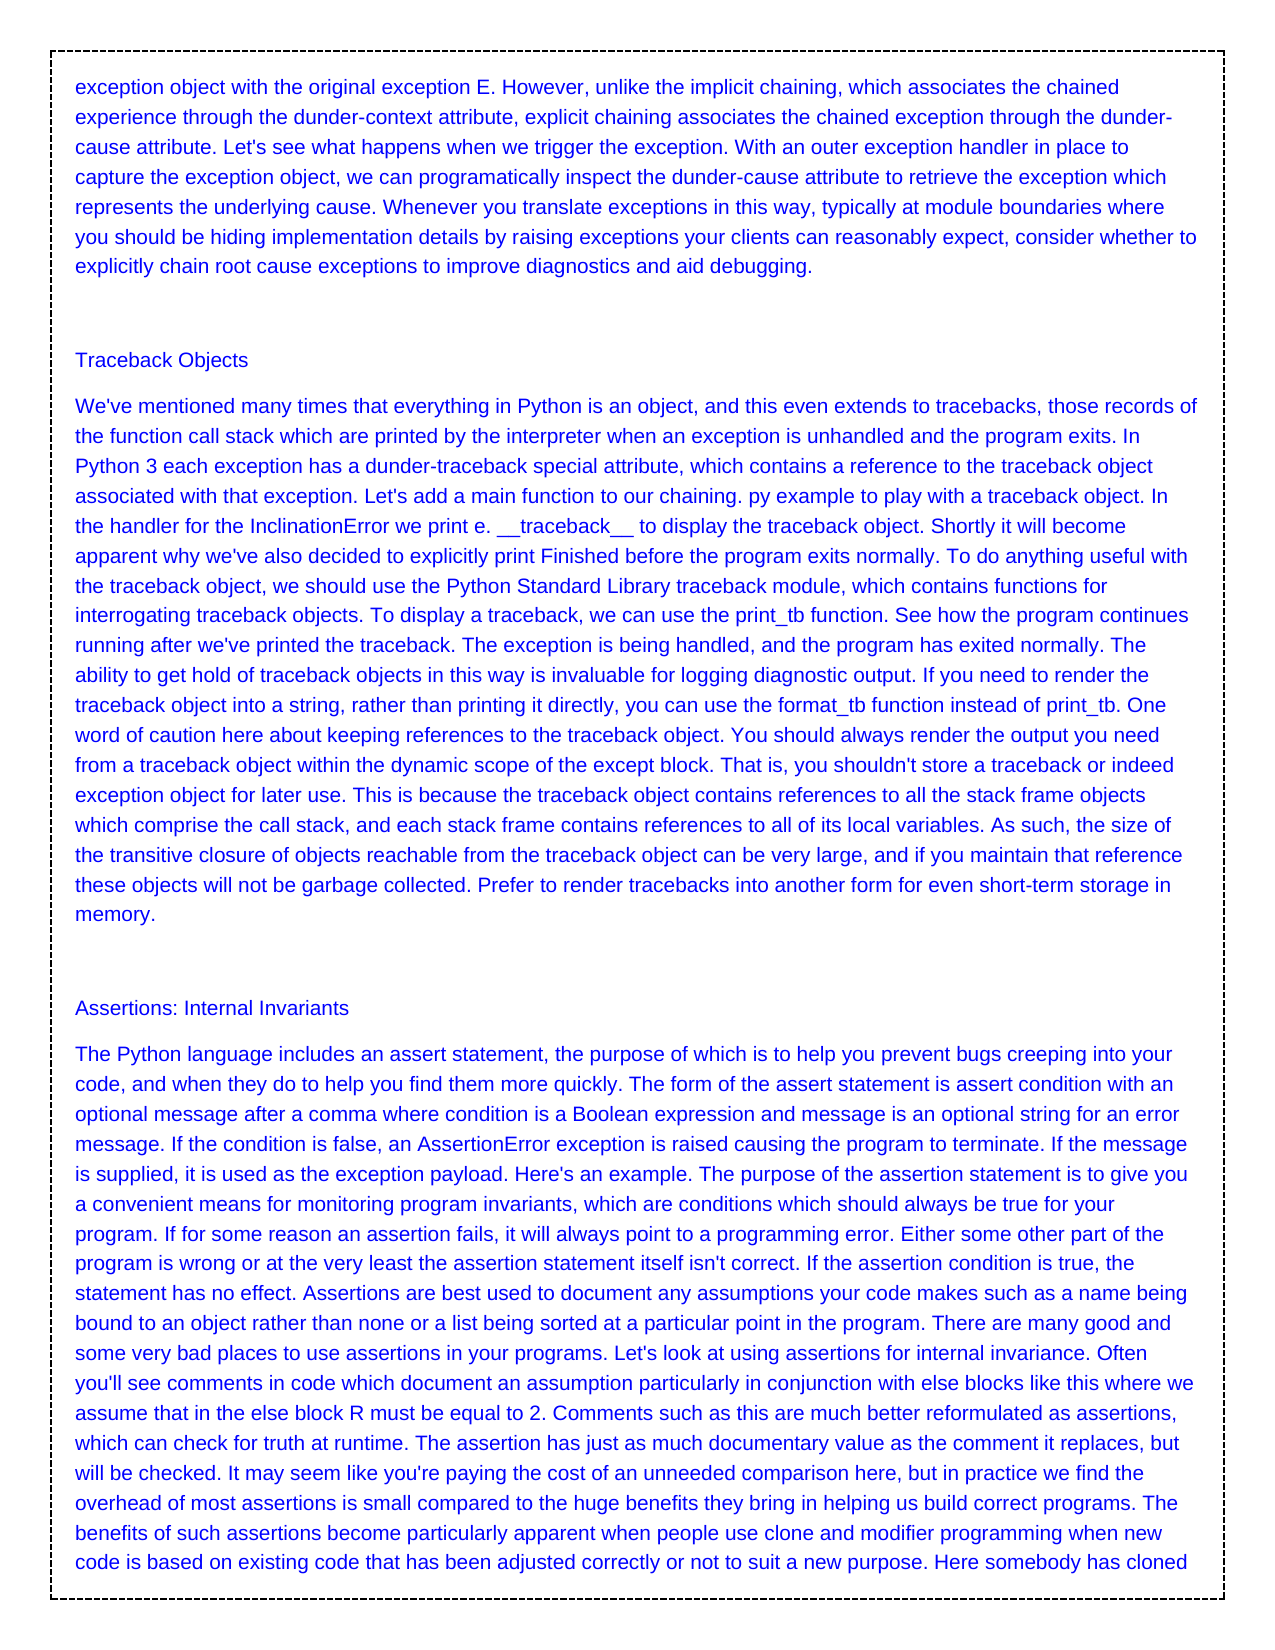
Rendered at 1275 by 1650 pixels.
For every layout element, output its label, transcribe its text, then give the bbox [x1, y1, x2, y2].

text Traceback Objects [75, 347, 1200, 371]
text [75, 75, 1200, 278]
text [75, 1042, 1200, 1574]
text We've mentioned many times that everything in Python is an object, and this even extends to tracebacks, those records of the function call stack which are printed by the interpreter when an exception is unhandled and the program exits. In Python 3 each exception has a dunder-traceback special attribute, which contains a reference to the traceback object associated with that exception. Let's add a main function to our chaining. py example to play with a traceback object. In the handler for the InclinationError we print e. __traceback__ to display the traceback object. Shortly it will become apparent why we've also decided to explicitly print Finished before the program exits normally. To do anything useful with the traceback object, we should use the Python Standard Library traceback module, which contains functions for interrogating traceback objects. To display a traceback, we can use the print_tb function. See how the program continues running after we've printed the traceback. The exception is being handled, and the program has exited normally. The ability to get hold of traceback objects in this way is invaluable for logging diagnostic output. If you need to render the traceback object into a string, rather than printing it directly, you can use the format_tb function instead of print_tb. One word of caution here about keeping references to the traceback object. You should always render the output you need from a traceback object within the dynamic scope of the except block. That is, you shouldn't store a traceback or indeed exception object for later use. This is because the traceback object contains references to all the stack frame objects which comprise the call stack, and each stack frame contains references to all of its local variables. As such, the size of the transitive closure of objects reachable from the traceback object can be very large, and if you maintain that reference these objects will not be garbage collected. Prefer to render tracebacks into another form for even short-term storage in memory. [75, 394, 1200, 926]
text Assertions: Internal Invariants [75, 995, 1200, 1019]
